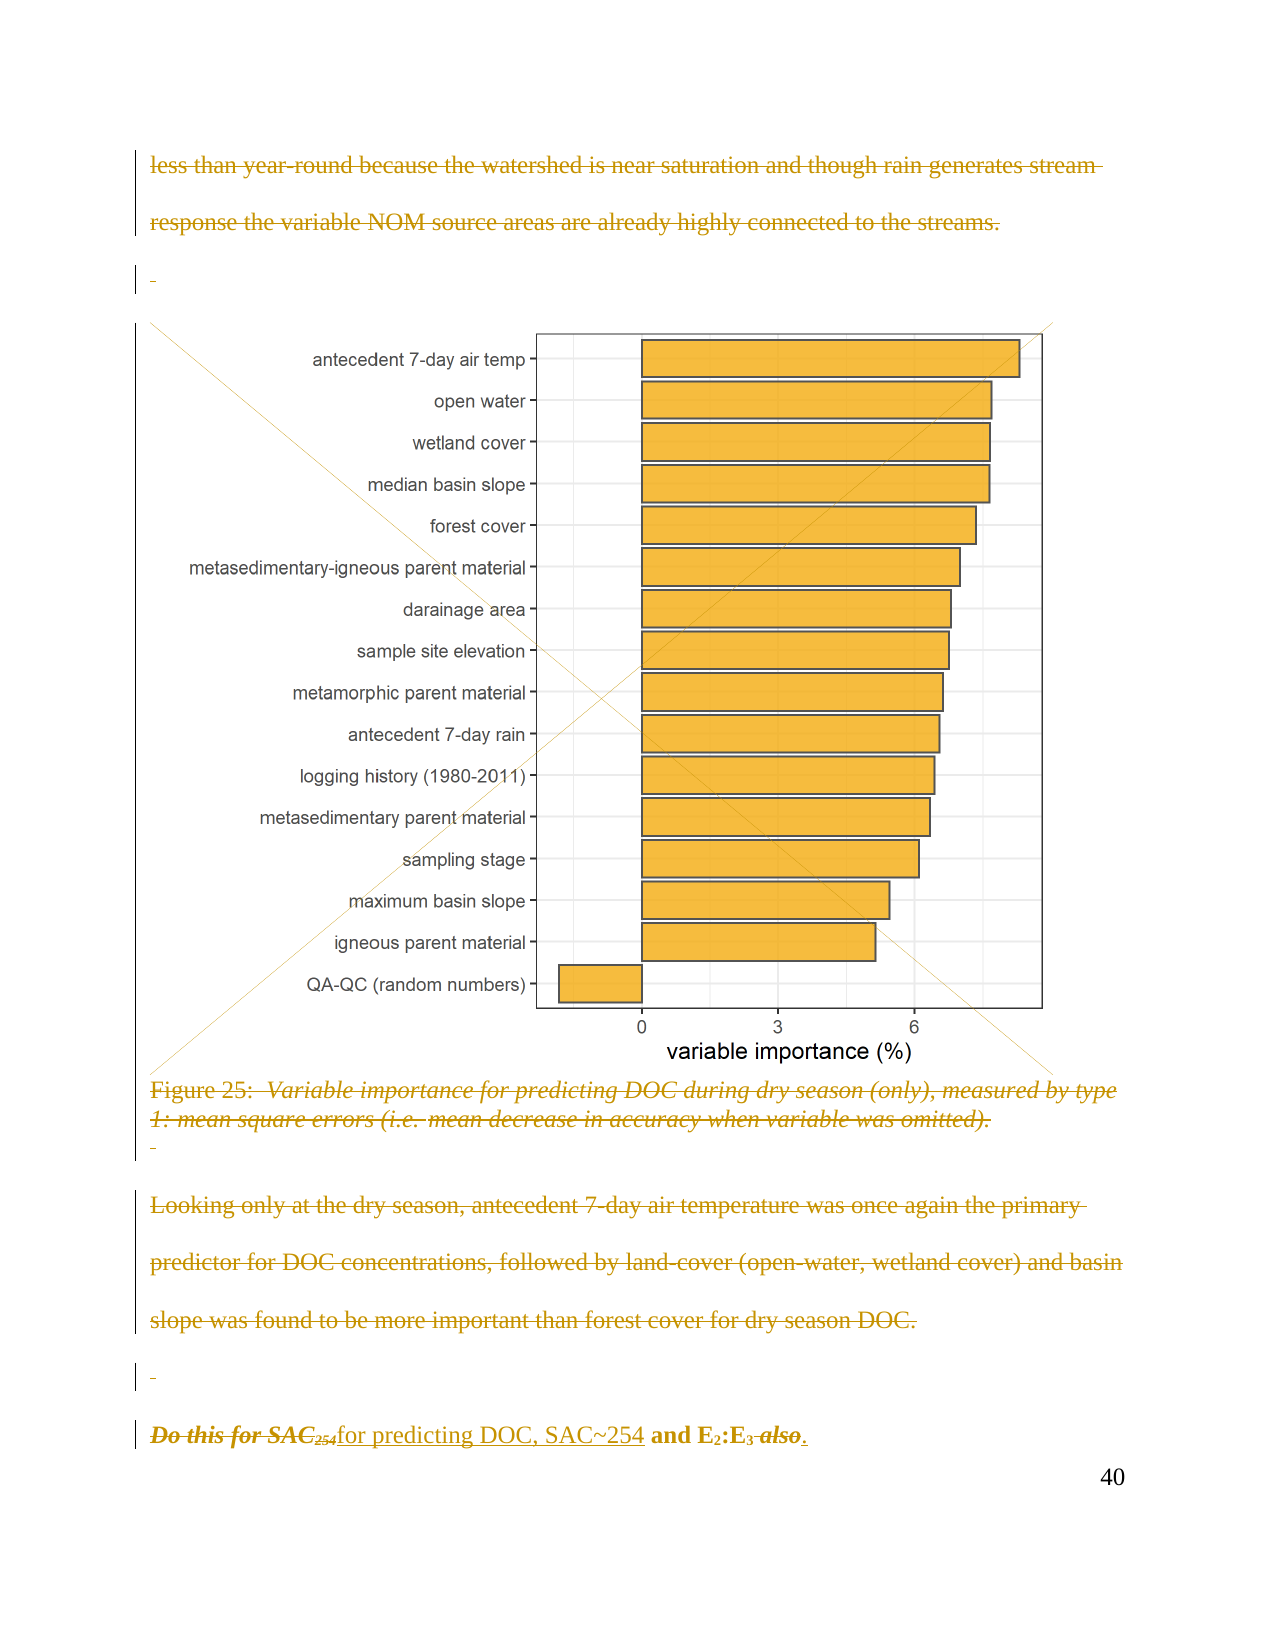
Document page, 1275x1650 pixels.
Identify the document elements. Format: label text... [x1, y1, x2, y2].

picture [151, 322, 1052, 698]
text and E2:E3 [150, 1420, 1125, 1449]
text the most important [150, 150, 1125, 236]
picture [150, 324, 600, 1073]
picture [603, 324, 1053, 1073]
picture [152, 700, 1051, 1075]
